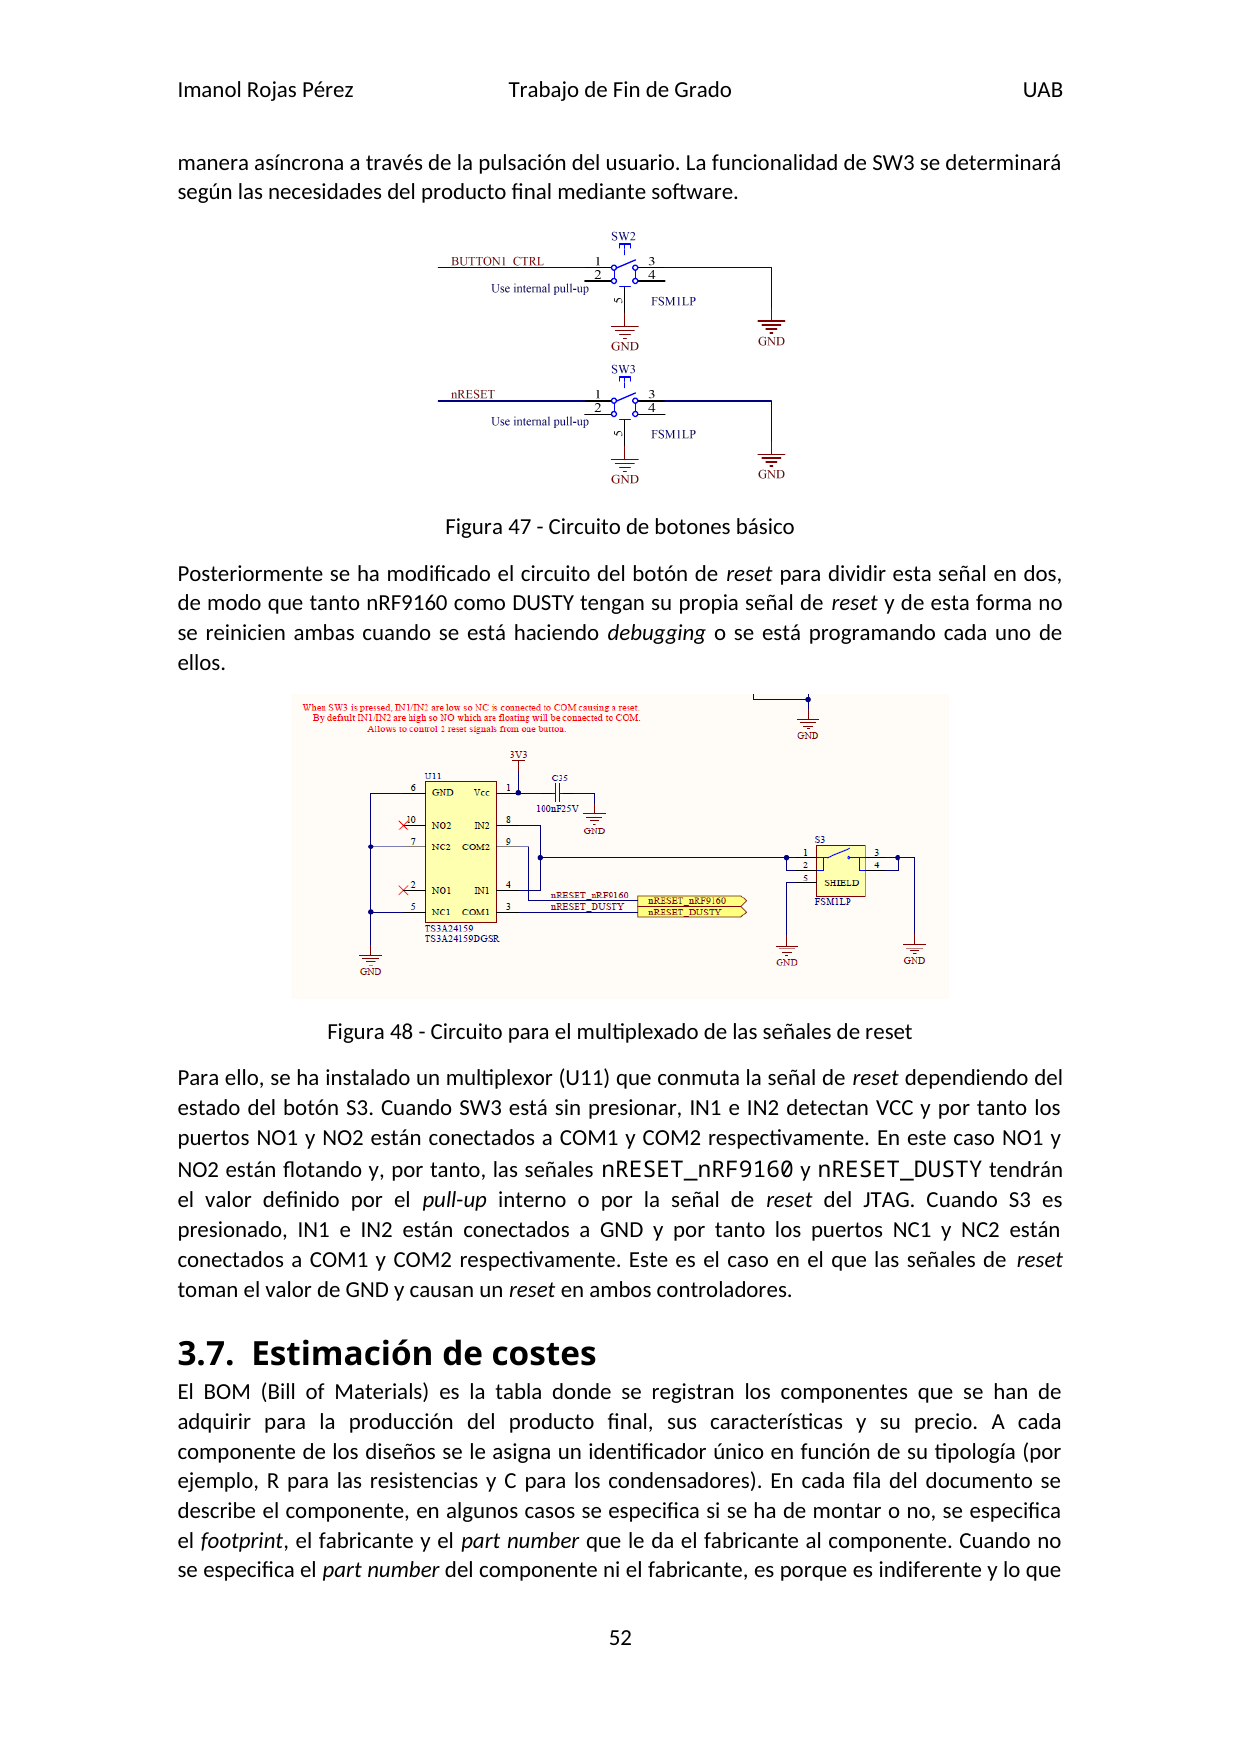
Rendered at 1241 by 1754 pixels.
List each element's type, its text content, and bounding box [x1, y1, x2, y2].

subtitle Estimación de costes [177, 1329, 1063, 1375]
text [177, 148, 1063, 205]
text Figura 47 - Circuito de botones básico [177, 512, 1063, 541]
text Posteriormente se ha modificado el circuito del botón de reset para dividir esta señal en dos, de modo que tanto nRF9160 como DUSTY tengan su propia señal de reset y de esta forma no se reinicien ambas cuando se está haciendo debugging o se está programando cada uno de ellos. [177, 559, 1063, 676]
text Para ello, se ha instalado un multiplexor (U11) que conmuta la señal de reset dependiendo del estado del botón S3. Cuando SW3 está sin presionar, IN1 e IN2 detectan VCC y por tanto los puertos NO1 y NO2 están conectados a COM1 y COM2 respectivamente. En este caso NO1 y NO2 están flotando y, por tanto, las señales nRESET_nRF9160 y nRESET_DUSTY tendrán el valor definido por el pull-up interno o por la señal de reset del JTAG. Cuando S3 es presionado, IN1 e IN2 están conectados a GND y por tanto los puertos NC1 y NC2 están conectados a COM1 y COM2 respectivamente. Este es el caso en el que las señales de reset toman el valor de GND y causan un reset en ambos controladores. [177, 1063, 1063, 1303]
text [177, 1377, 1063, 1584]
text Figura 48 - Circuito para el multiplexado de las señales de reset [177, 1017, 1063, 1045]
picture [291, 694, 950, 999]
